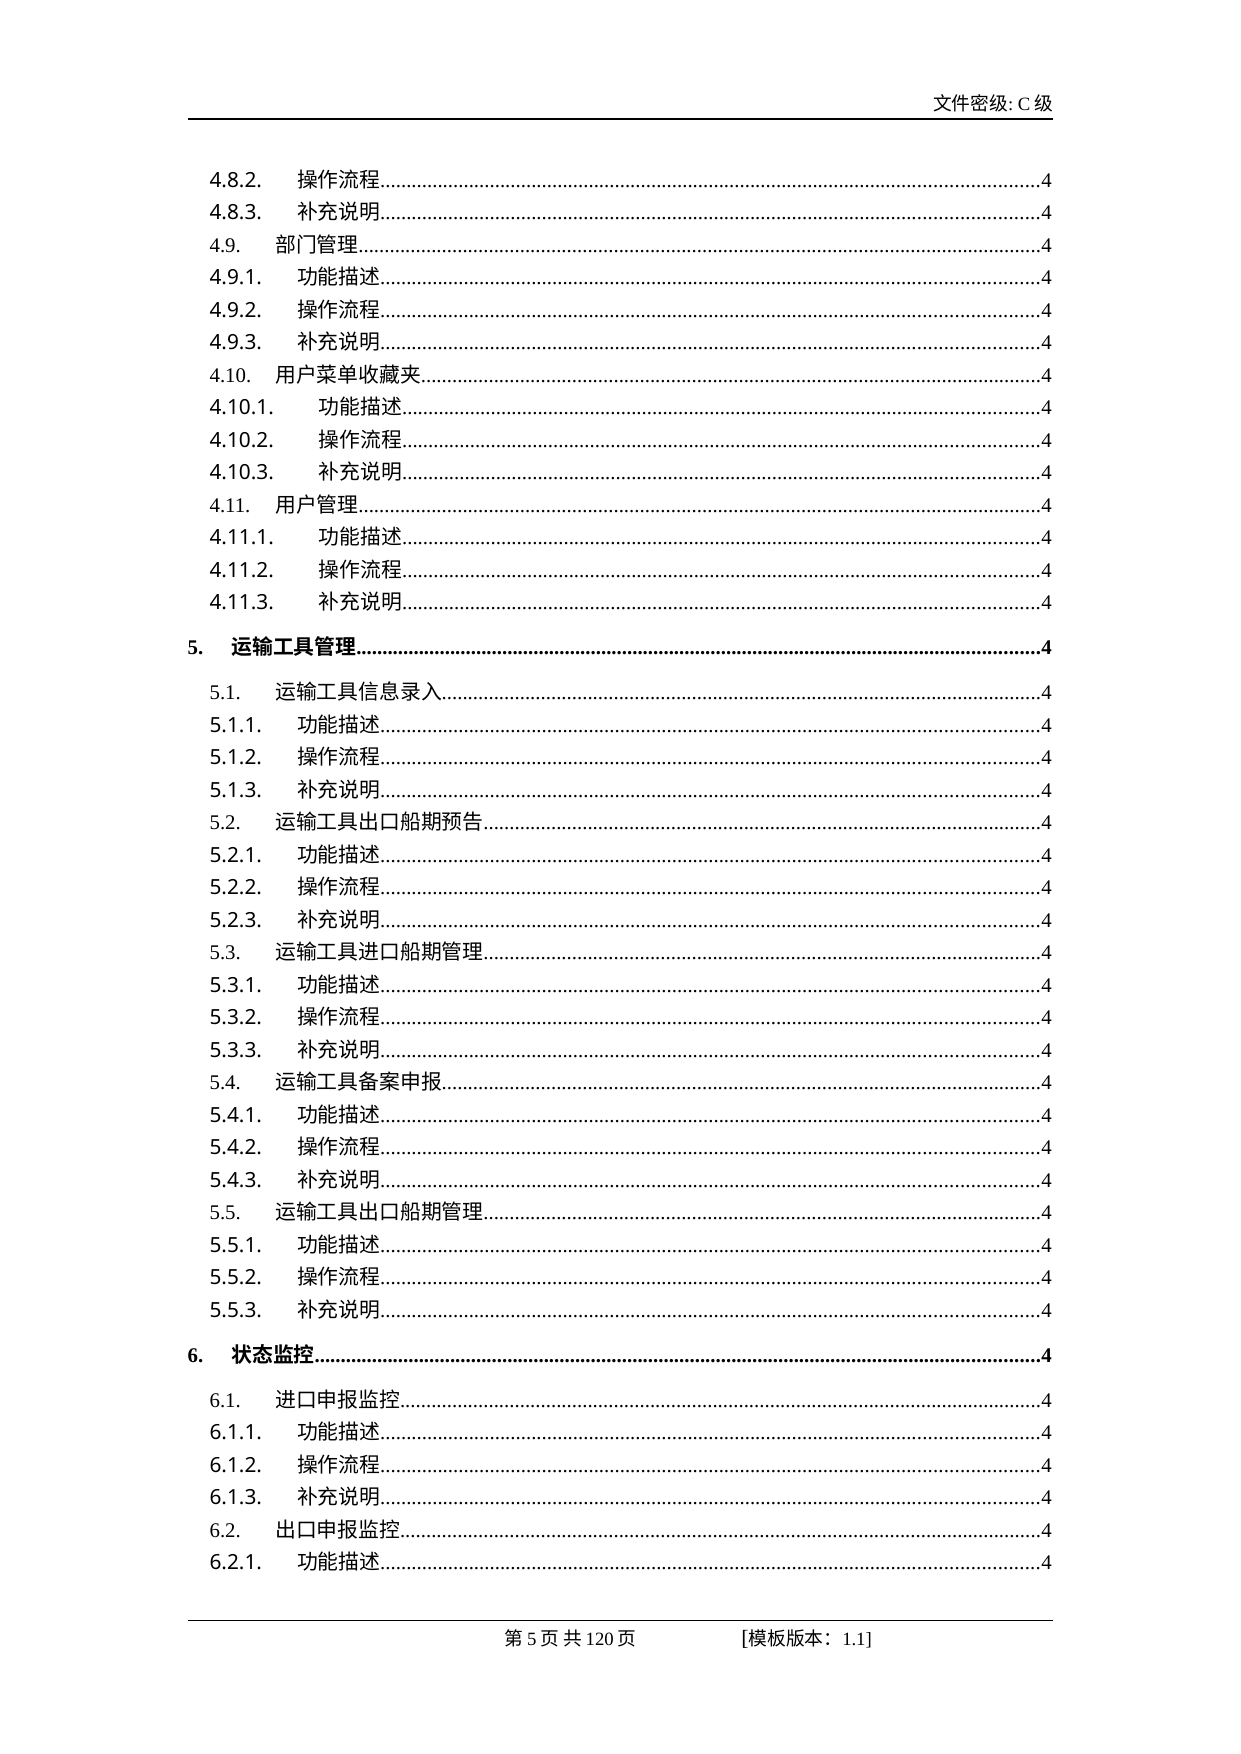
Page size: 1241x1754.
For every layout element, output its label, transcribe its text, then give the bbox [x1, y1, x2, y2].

text 5.5.2. 操作流程 4 [209, 1259, 1053, 1292]
text 4.11. 用户管理 4 [209, 487, 1053, 519]
text 4.11.1. 功能描述 4 [209, 519, 1053, 552]
text 5.4.1. 功能描述 4 [209, 1097, 1053, 1129]
text 5.3.3. 补充说明 4 [209, 1032, 1053, 1064]
text 6.1.2. 操作流程 4 [209, 1447, 1053, 1479]
text 6.1.3. 补充说明 4 [209, 1479, 1053, 1512]
text 4.8.2. 操作流程 4 [209, 162, 1053, 194]
text 6.1.1. 功能描述 4 [209, 1414, 1053, 1447]
text 5.1. 运输工具信息录入 4 [209, 674, 1053, 707]
text 6.1. 进口申报监控 4 [209, 1382, 1053, 1414]
text 4.11.2. 操作流程 4 [209, 552, 1053, 584]
text 5.2.3. 补充说明 4 [209, 902, 1053, 934]
text 6.2.1. 功能描述 4 [209, 1544, 1053, 1577]
text 5.3.1. 功能描述 4 [209, 967, 1053, 999]
text 4.10.1. 功能描述 4 [209, 389, 1053, 422]
text 5.5.3. 补充说明 4 [209, 1292, 1053, 1324]
text 4.10. 用户菜单收藏夹 4 [209, 357, 1053, 389]
text 4.10.3. 补充说明 4 [209, 454, 1053, 487]
text 5.3.2. 操作流程 4 [209, 999, 1053, 1032]
text 6.2. 出口申报监控 4 [209, 1512, 1053, 1544]
text 5.4. 运输工具备案申报 4 [209, 1064, 1053, 1097]
text 5.3. 运输工具进口船期管理 4 [209, 934, 1053, 967]
text 4.9.3. 补充说明 4 [209, 324, 1053, 357]
text 5.2.1. 功能描述 4 [209, 837, 1053, 869]
text 4.9. 部门管理 4 [209, 227, 1053, 259]
text 4.9.1. 功能描述 4 [209, 259, 1053, 292]
text 4.10.2. 操作流程 4 [209, 422, 1053, 454]
text 4.8.3. 补充说明 4 [209, 194, 1053, 227]
text 5.2. 运输工具出口船期预告 4 [209, 804, 1053, 837]
text 5.1.2. 操作流程 4 [209, 739, 1053, 772]
text 5. 运输工具管理 4 [187, 629, 1053, 662]
text 6. 状态监控 4 [187, 1337, 1053, 1369]
text 5.2.2. 操作流程 4 [209, 869, 1053, 902]
text 5.4.3. 补充说明 4 [209, 1162, 1053, 1194]
text 4.9.2. 操作流程 4 [209, 292, 1053, 324]
text 5.1.3. 补充说明 4 [209, 772, 1053, 804]
text 5.5.1. 功能描述 4 [209, 1227, 1053, 1259]
text 4.11.3. 补充说明 4 [209, 584, 1053, 617]
text 5.5. 运输工具出口船期管理 4 [209, 1194, 1053, 1227]
text 5.1.1. 功能描述 4 [209, 707, 1053, 739]
text 5.4.2. 操作流程 4 [209, 1129, 1053, 1162]
